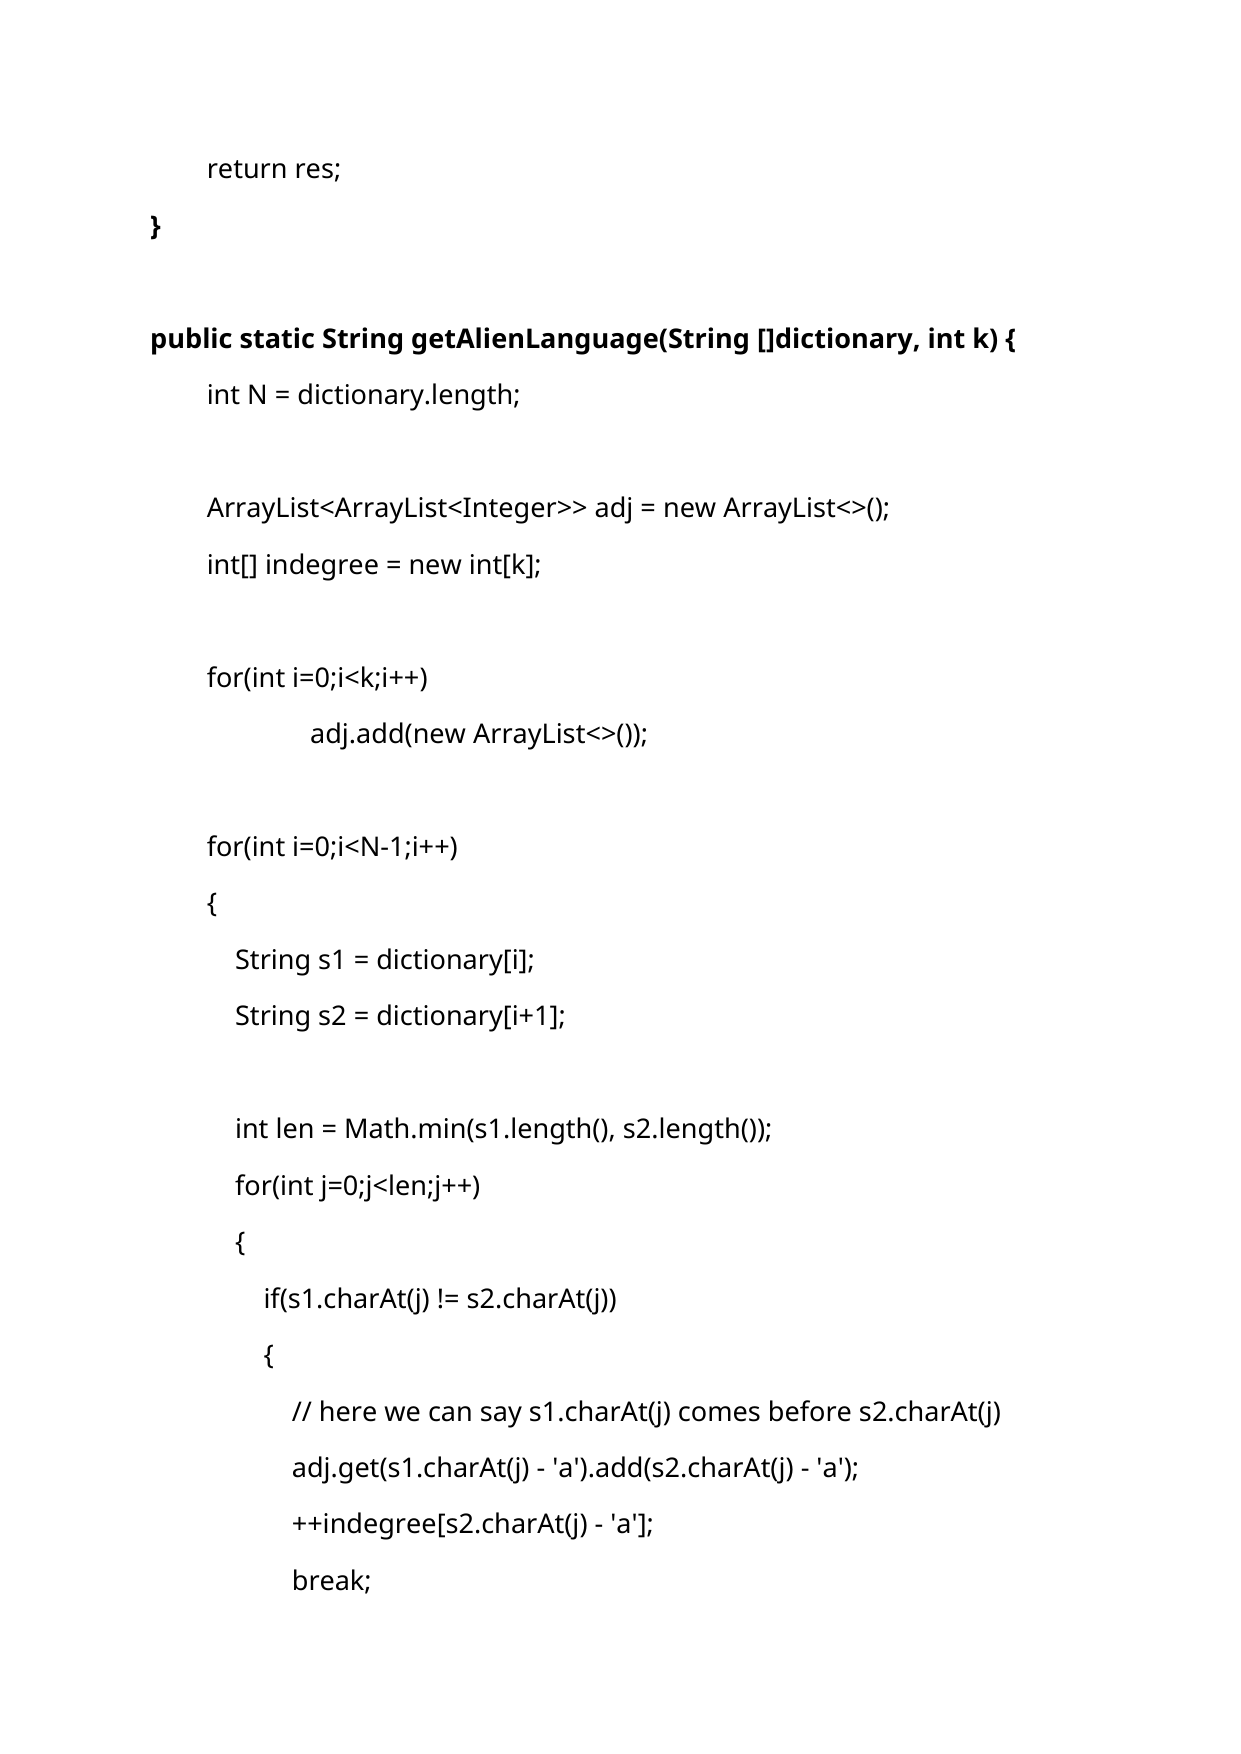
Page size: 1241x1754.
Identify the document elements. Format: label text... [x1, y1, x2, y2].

text { [150, 1336, 1090, 1372]
text ++indegree[s2.charAt(j) - 'a']; [150, 1505, 1090, 1542]
text { [150, 884, 1090, 921]
text } [150, 206, 1090, 243]
text public static String getAlienLanguage(String []dictionary, int k) { [150, 319, 1090, 356]
text return res; [150, 150, 1090, 187]
text adj.get(s1.charAt(j) - 'a').add(s2.charAt(j) - 'a'); [150, 1448, 1090, 1485]
text if(s1.charAt(j) != s2.charAt(j)) [150, 1279, 1090, 1316]
text String s2 = dictionary[i+1]; [150, 997, 1090, 1034]
text for(int i=0;i<k;i++) [150, 658, 1090, 695]
text { [150, 1223, 1090, 1259]
text adj.add(new ArrayList<>()); [150, 714, 1090, 751]
text int N = dictionary.length; [150, 376, 1090, 413]
text break; [150, 1561, 1090, 1598]
text int len = Math.min(s1.length(), s2.length()); [150, 1110, 1090, 1147]
text for(int j=0;j<len;j++) [150, 1166, 1090, 1203]
text ArrayList<ArrayList<Integer>> adj = new ArrayList<>(); [150, 489, 1090, 526]
text int[] indegree = new int[k]; [150, 545, 1090, 582]
text String s1 = dictionary[i]; [150, 940, 1090, 977]
text // here we can say s1.charAt(j) comes before s2.charAt(j) [150, 1392, 1090, 1429]
text for(int i=0;i<N-1;i++) [150, 827, 1090, 864]
